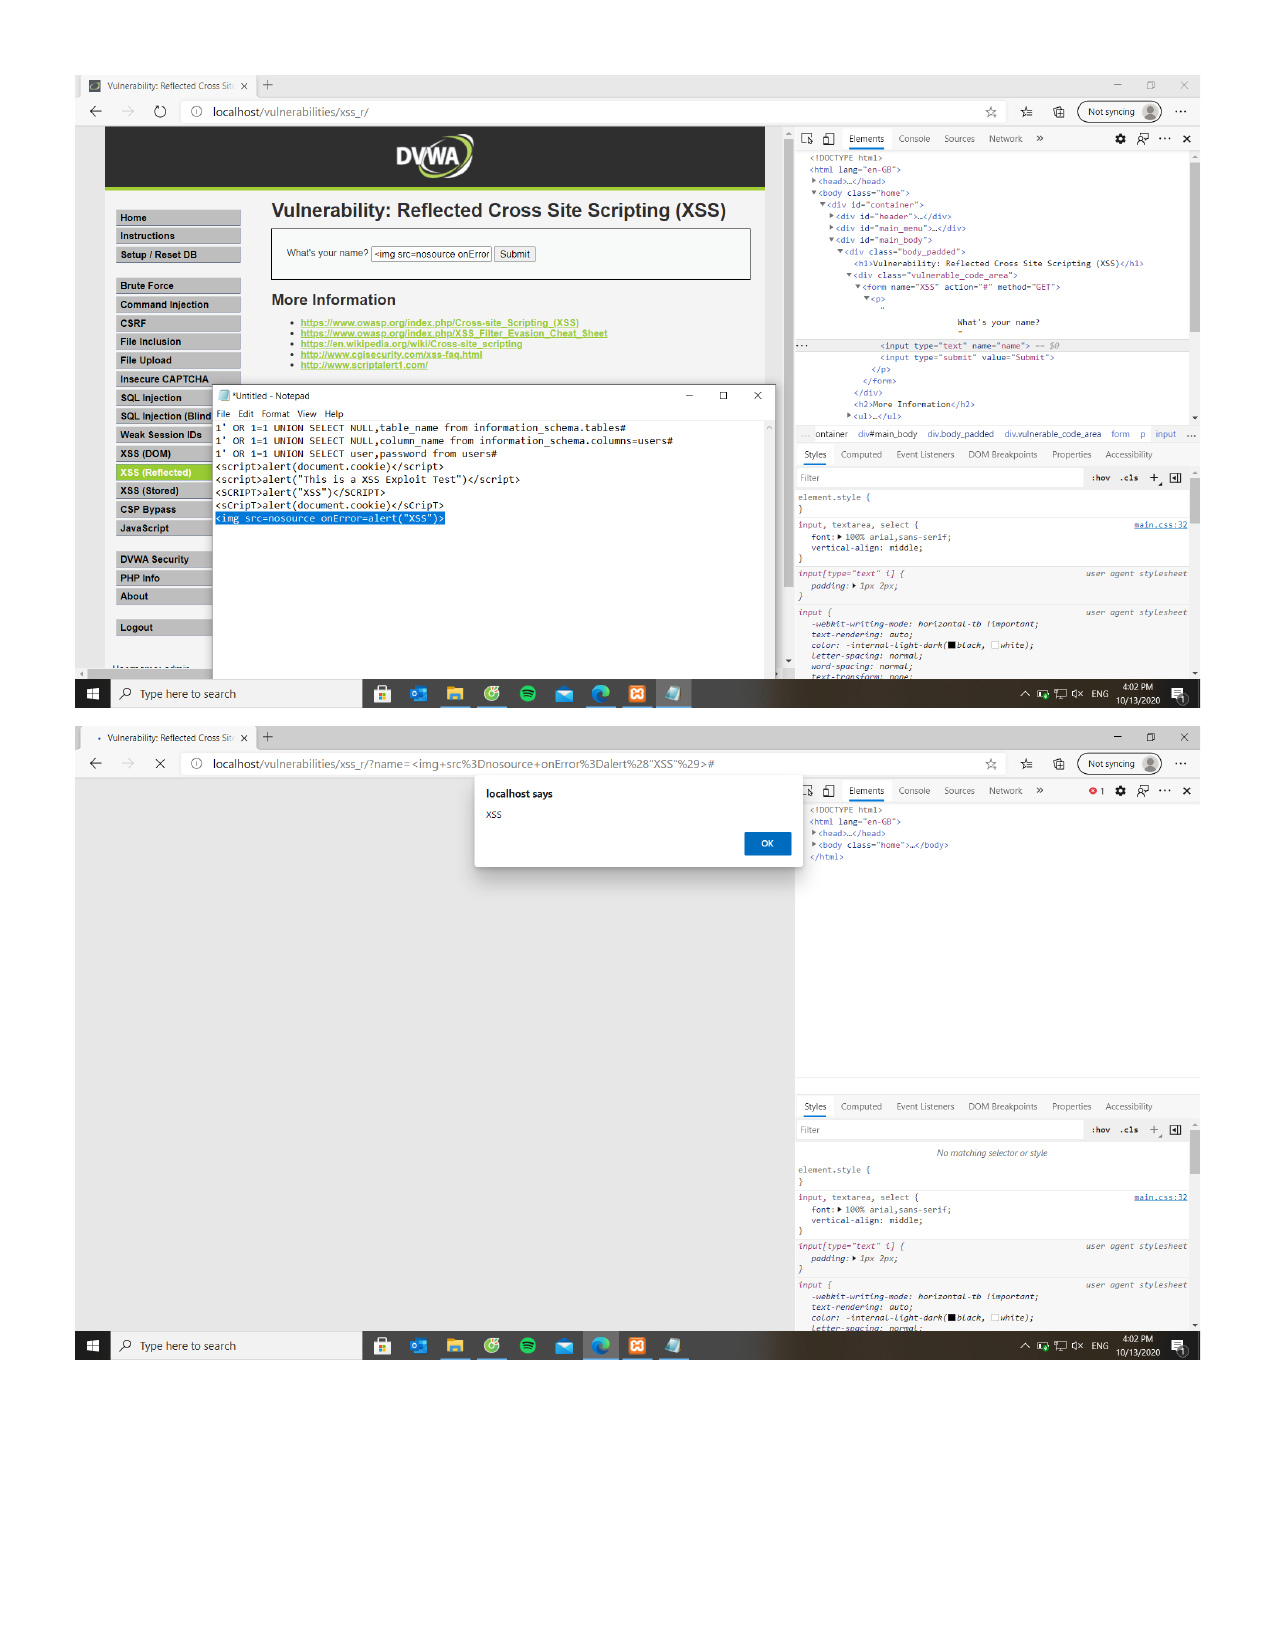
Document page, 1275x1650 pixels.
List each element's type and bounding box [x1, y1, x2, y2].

picture [75, 726, 1200, 1360]
picture [75, 75, 1200, 708]
